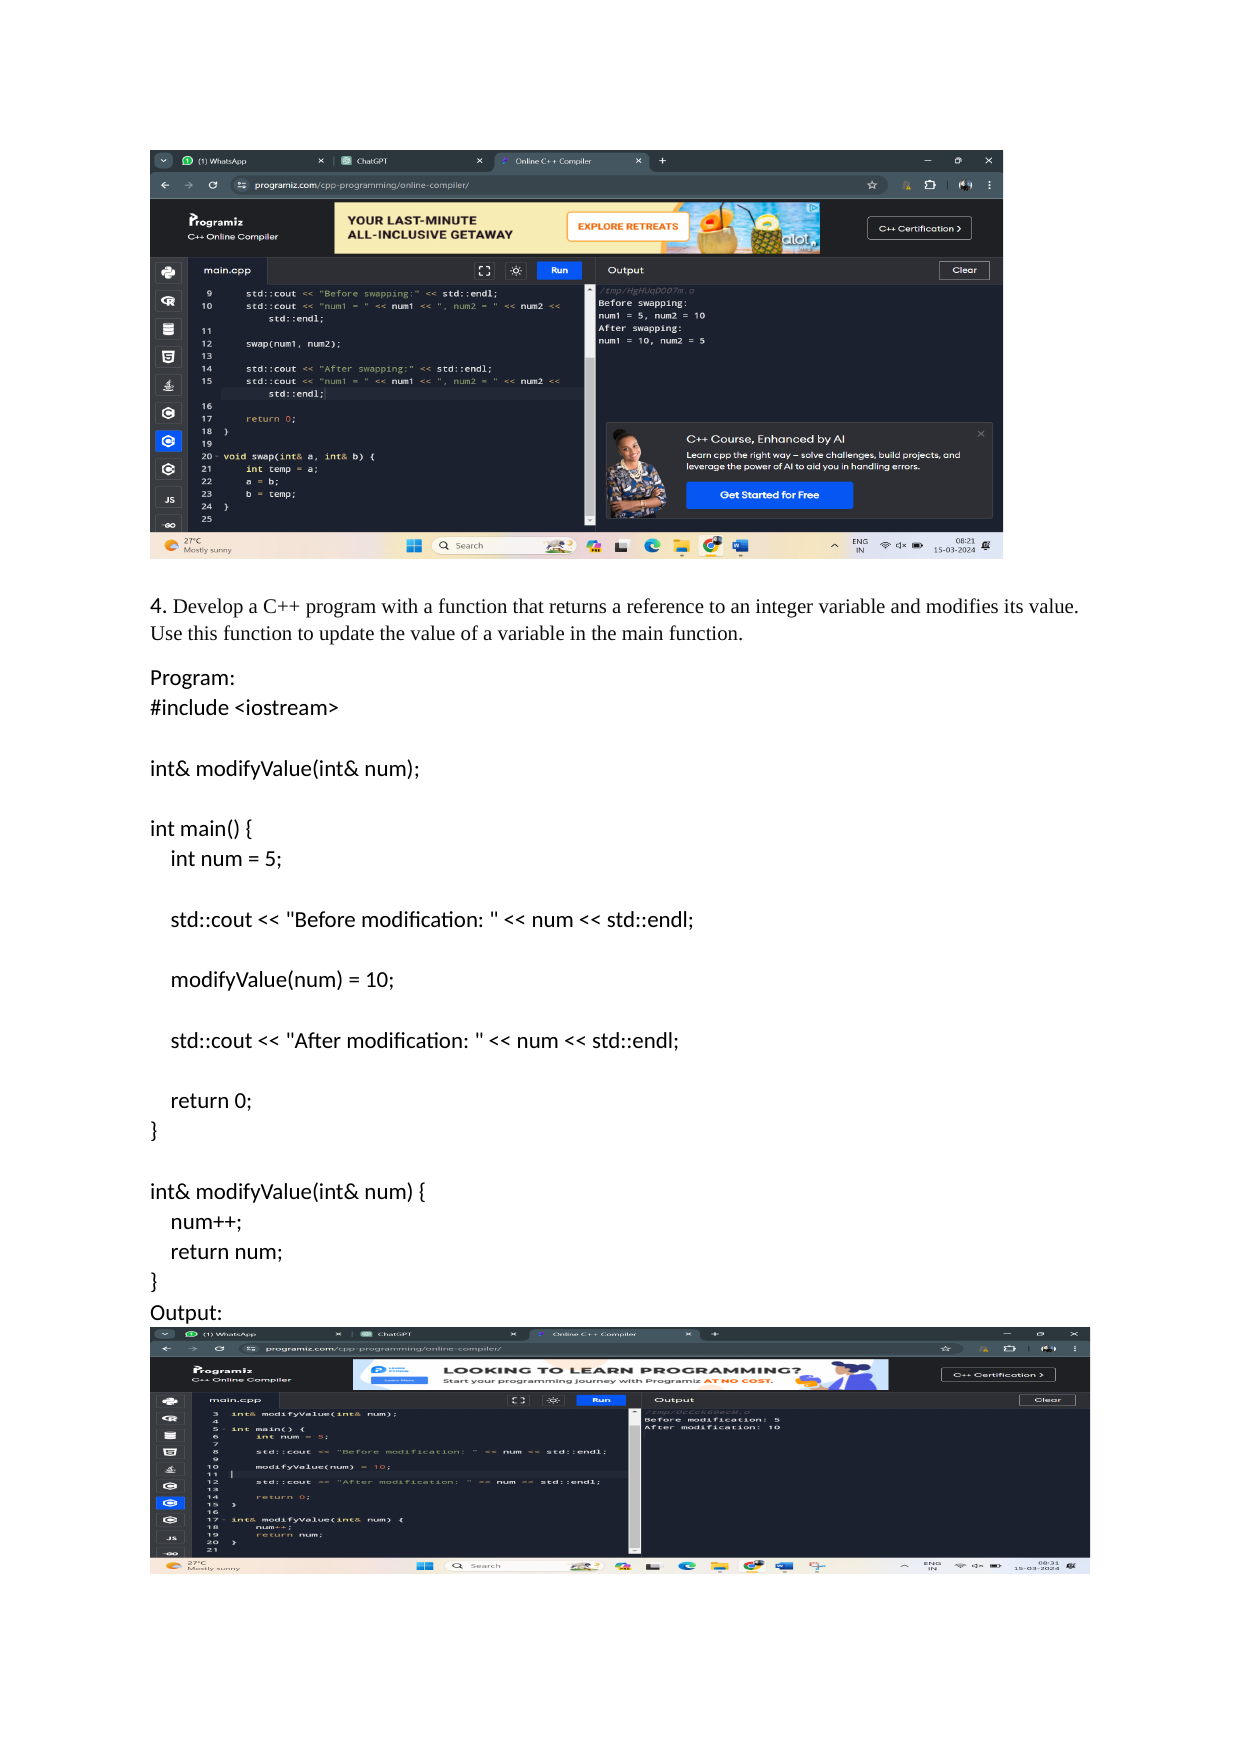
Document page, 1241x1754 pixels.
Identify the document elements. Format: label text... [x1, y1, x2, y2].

text int main() { [150, 814, 1090, 842]
text 4. Develop a C++ program with a function that returns a reference to an integer variable and modifies its value. Use this function to update the value of a variable in the main function. [150, 591, 1090, 645]
text return num; [150, 1237, 1090, 1265]
text } [150, 1116, 1090, 1144]
text #include <iostream> [150, 693, 1090, 721]
text Output: [150, 1298, 1090, 1326]
text std::cout << "Before modification: " << num << std::endl; [150, 905, 1090, 933]
text Program: [150, 663, 1090, 691]
text num++; [150, 1207, 1090, 1235]
text int num = 5; [150, 844, 1090, 872]
text } [150, 1267, 1090, 1295]
text return 0; [150, 1086, 1090, 1114]
picture [150, 1327, 1091, 1574]
text int& modifyValue(int& num); [150, 754, 1090, 782]
text int& modifyValue(int& num) { [150, 1177, 1090, 1205]
text std::cout << "After modification: " << num << std::endl; [150, 1026, 1090, 1054]
text modifyValue(num) = 10; [150, 965, 1090, 993]
picture [150, 150, 1004, 559]
